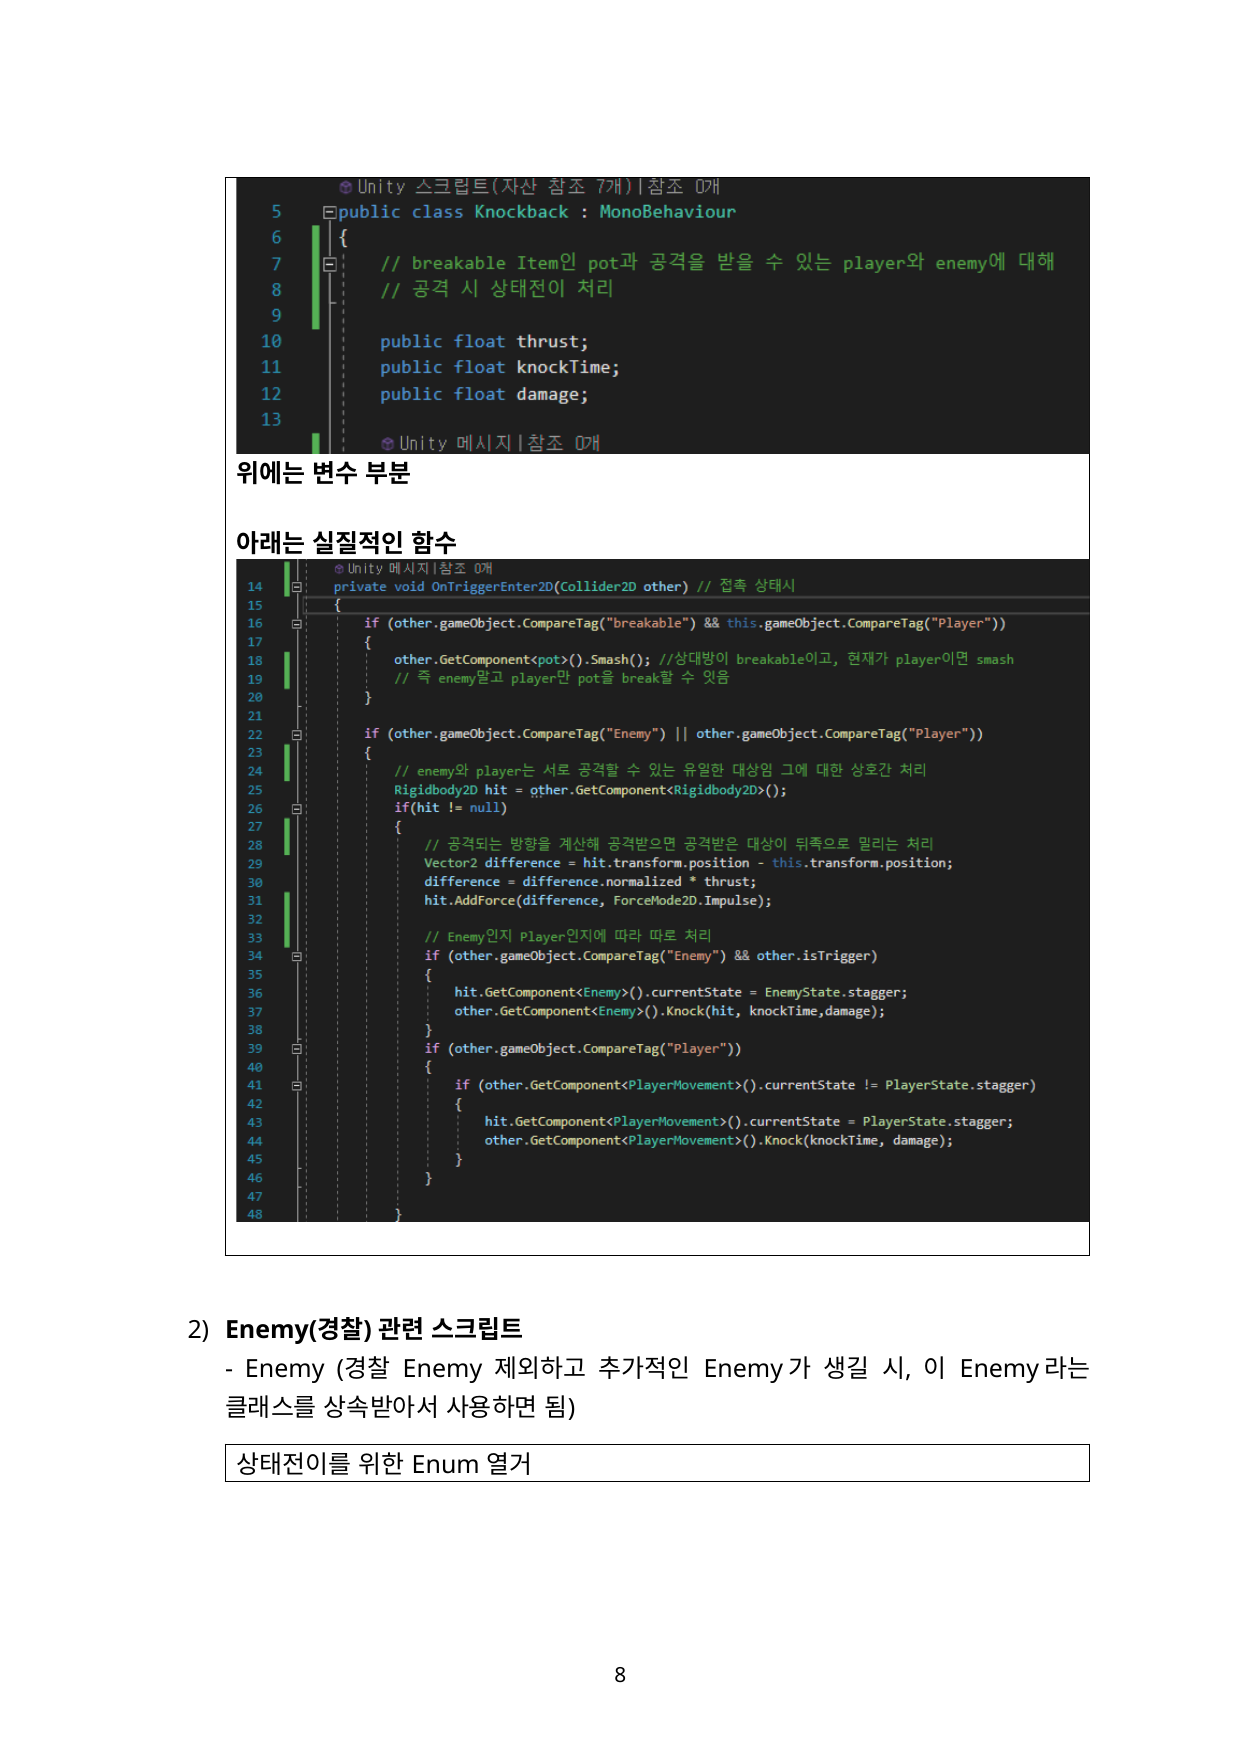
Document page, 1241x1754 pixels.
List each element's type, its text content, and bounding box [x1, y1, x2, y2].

list Enemy(경찰) 관련 스크립트 - Enemy (경찰 Enemy 제외하고 추가적인 Enemy가 생길 시, 이 Enemy라는 클래스를 상속받아서 사용하면 됨) [187, 1310, 1090, 1424]
picture [236, 178, 1090, 454]
table_header 위에는 변수 부분 아래는 실질적인 함수 [226, 178, 1089, 1255]
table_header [226, 1445, 1089, 1481]
picture [236, 559, 1090, 1222]
